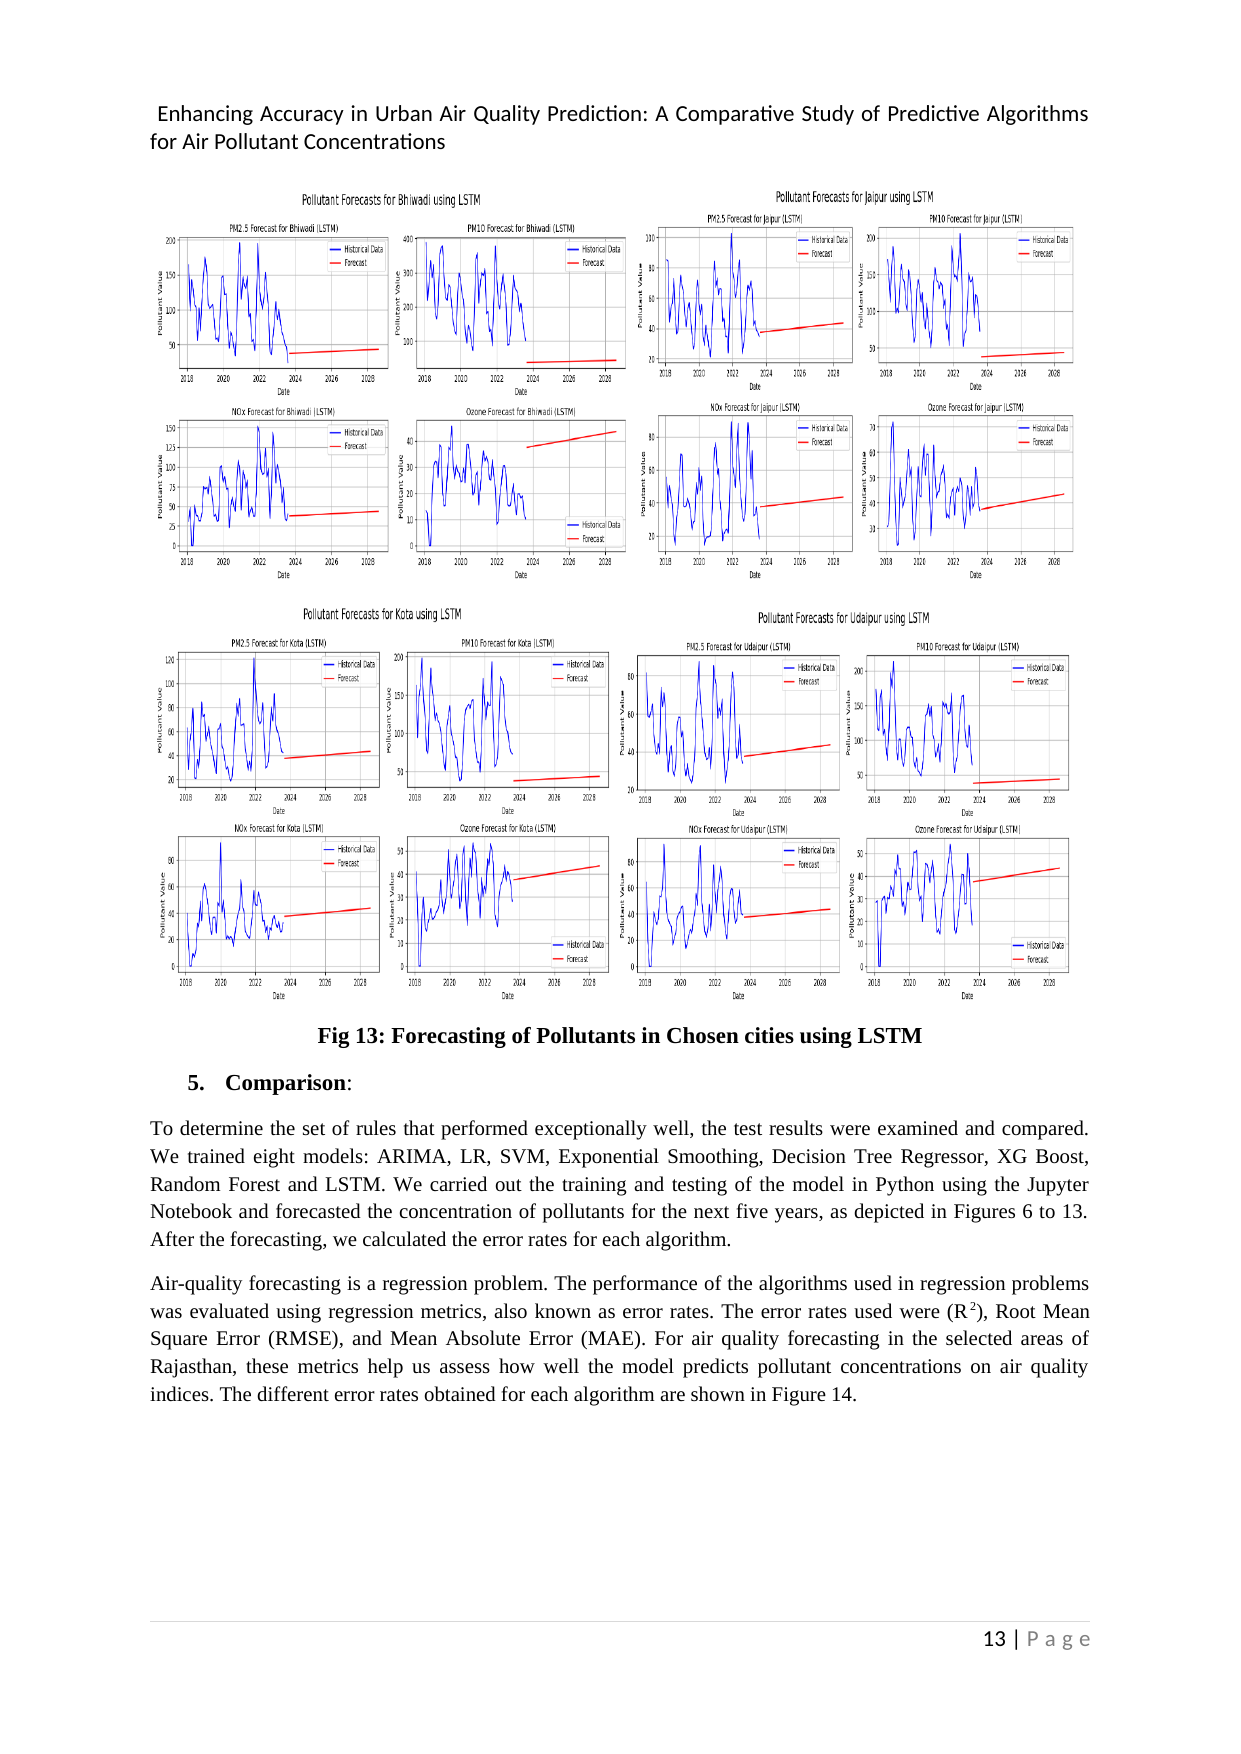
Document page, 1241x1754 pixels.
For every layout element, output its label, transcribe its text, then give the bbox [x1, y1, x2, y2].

list Comparison: [187, 1069, 1090, 1096]
text Fig 13: Forecasting of Pollutants in Chosen cities using LSTM [150, 1023, 1090, 1049]
text To determine the set of rules that performed exceptionally well, the test results were examined and compared. We trained eight models: ARIMA, LR, SVM, Exponential Smoothing, Decision Tree Regressor, XG Boost, Random Forest and LSTM. We carried out the training and testing of the model in Python using the Jupyter Notebook and forecasted the concentration of pollutants for the next five years, as depicted in Figures 6 to 13. After the forecasting, we calculated the error rates for each algorithm. [150, 1116, 1090, 1251]
text Air-quality forecasting is a regression problem. The performance of the algorithms used in regression problems was evaluated using regression metrics, also known as error rates. The error rates used were (R2), Root Mean Square Error (RMSE), and Mean Absolute Error (MAE). For air quality forecasting in the selected areas of Rajasthan, these metrics help us assess how well the model predicts pollutant concentrations on air quality indices. The different error rates obtained for each algorithm are shown in Figure 14. [150, 1271, 1090, 1406]
picture [150, 601, 1074, 1002]
picture [150, 183, 1078, 581]
